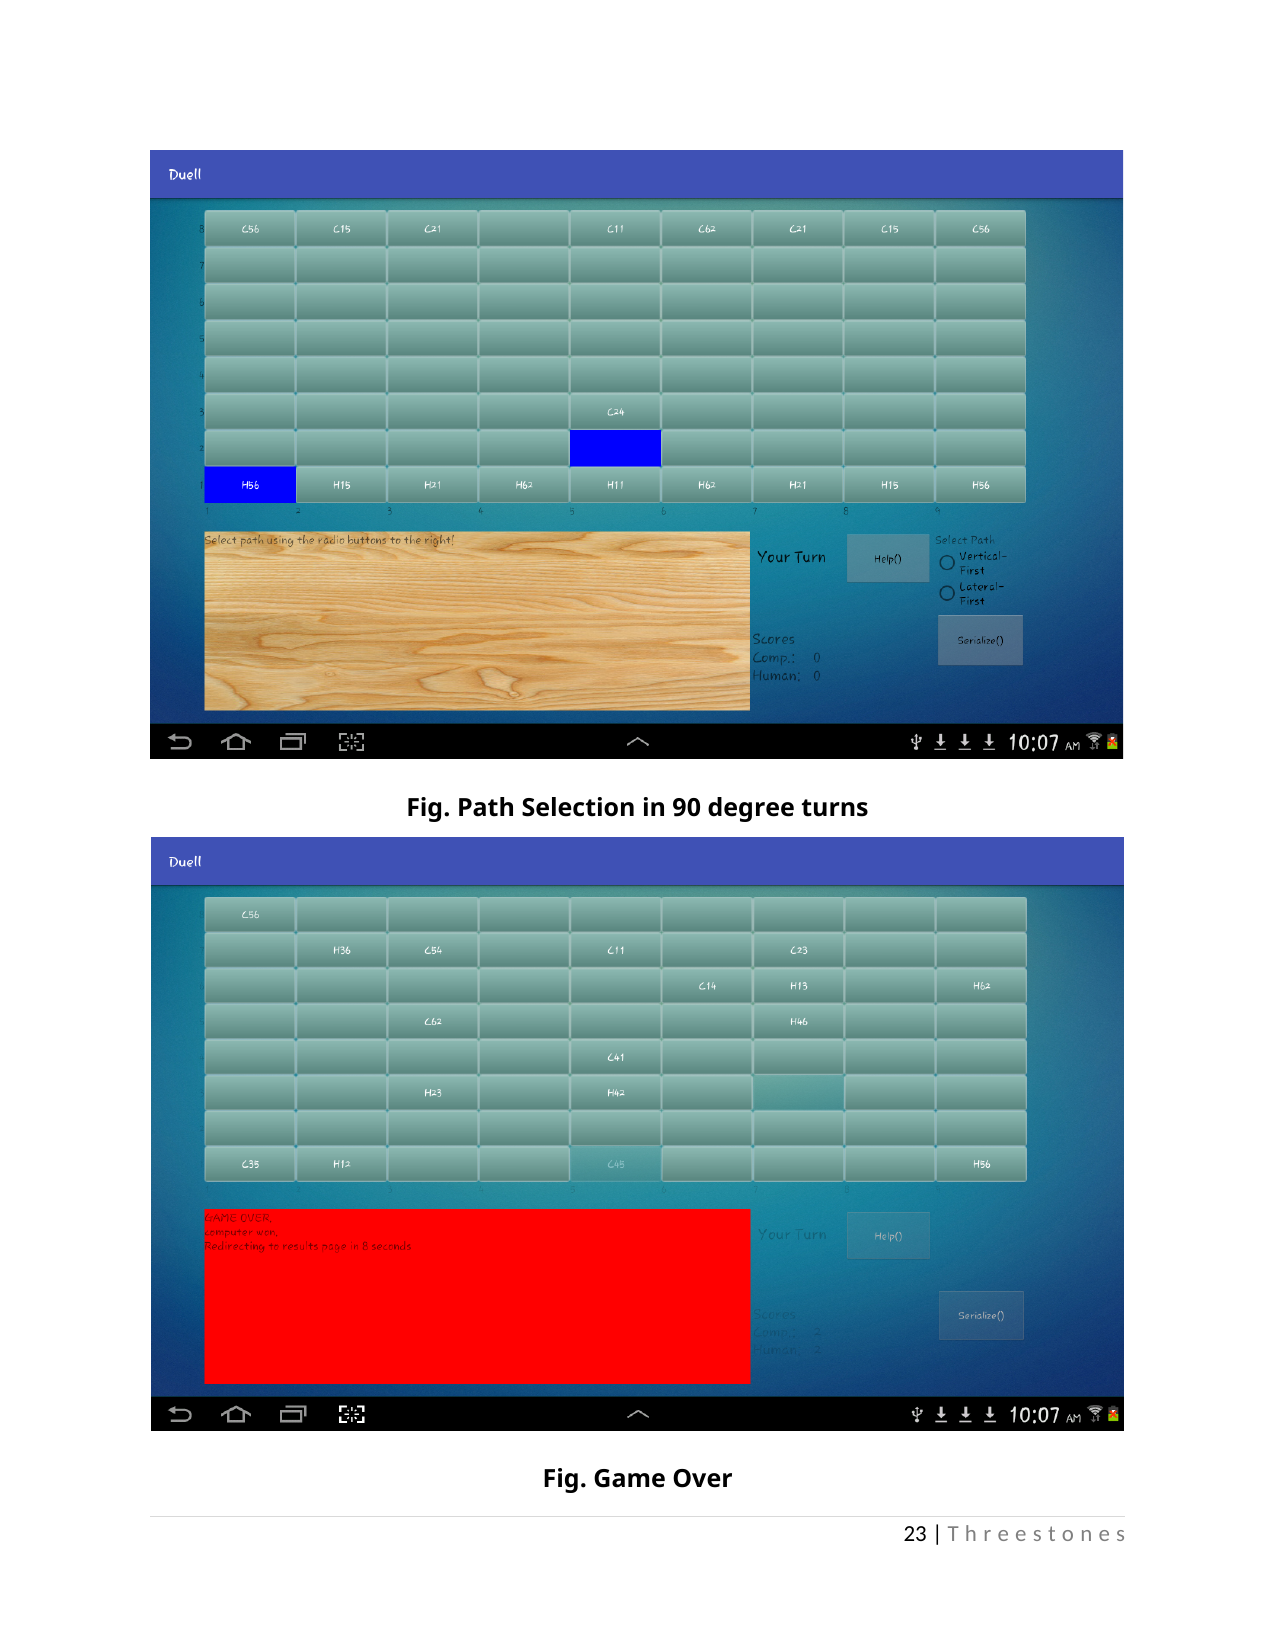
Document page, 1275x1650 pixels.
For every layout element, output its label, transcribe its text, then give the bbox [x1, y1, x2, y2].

text Fig. Game Over [150, 1461, 1125, 1495]
picture [151, 837, 1124, 1431]
picture [150, 150, 1124, 759]
